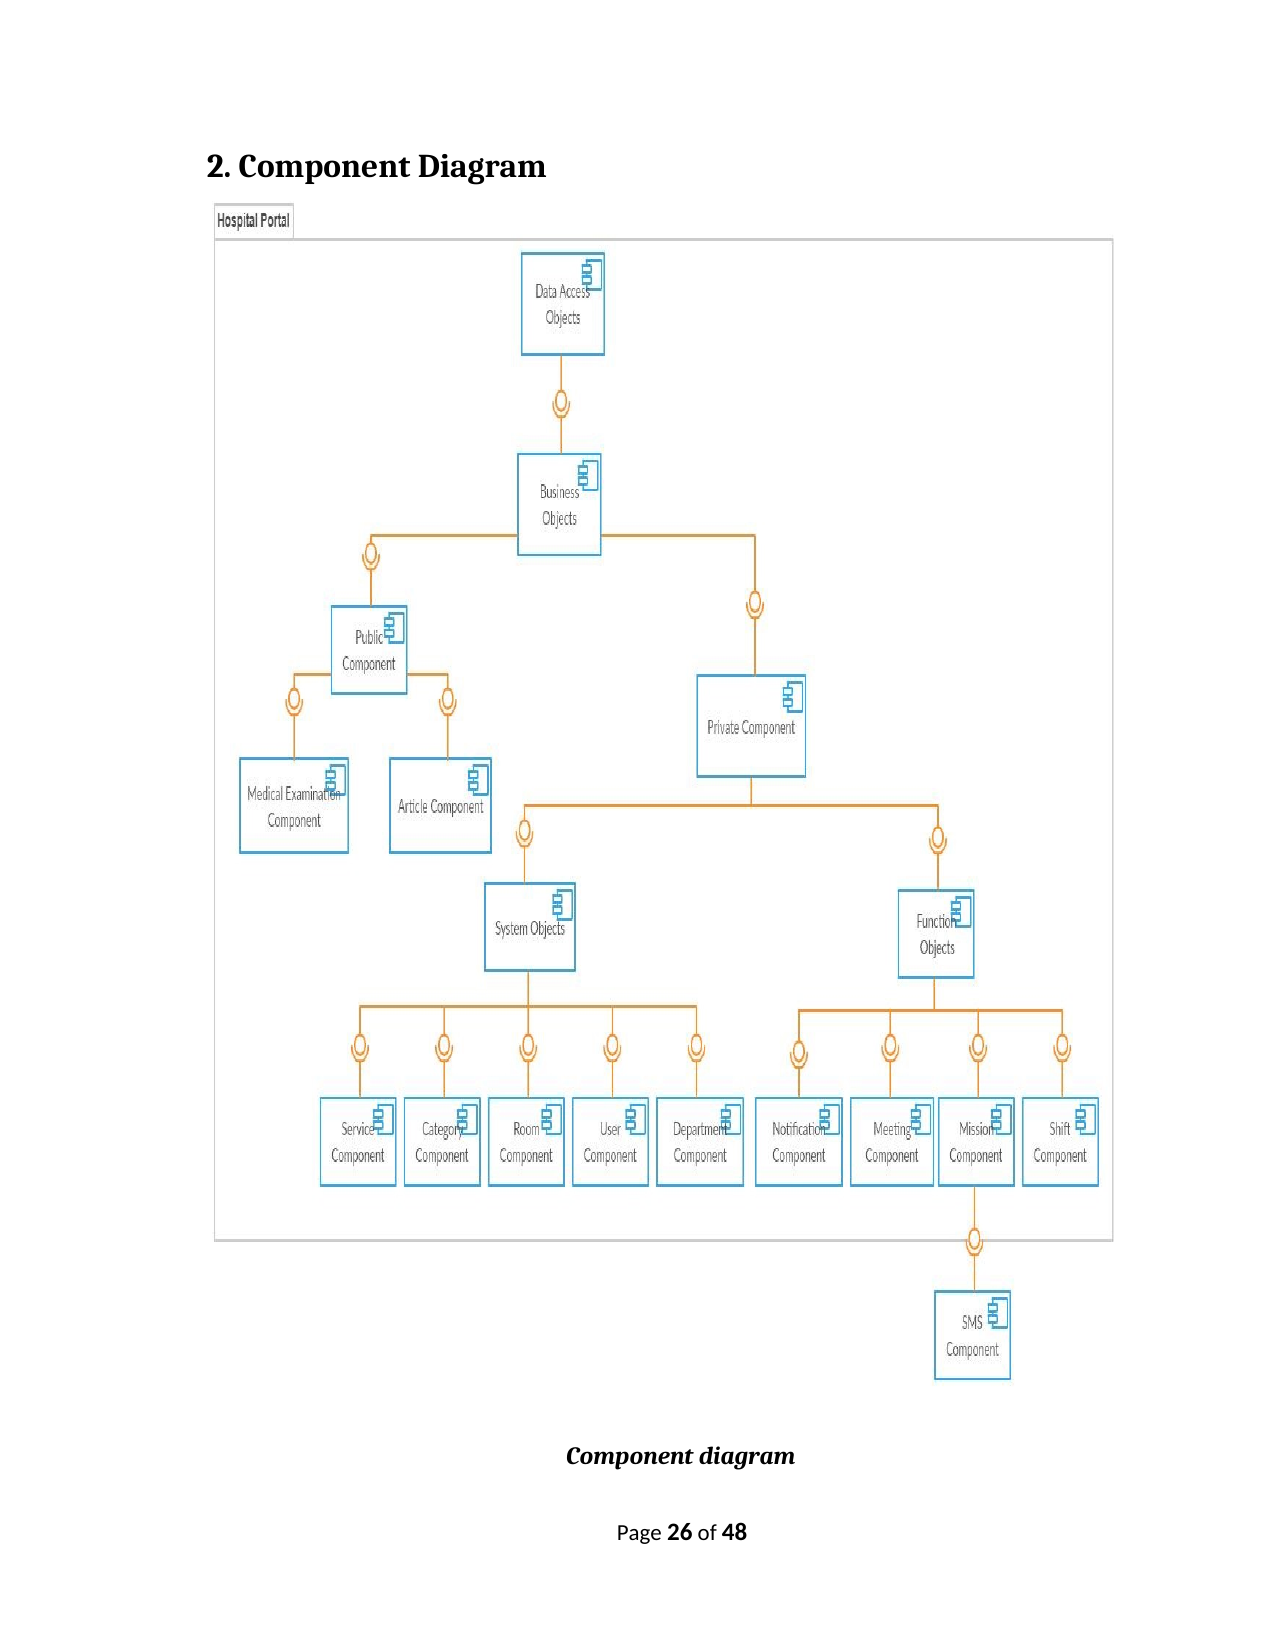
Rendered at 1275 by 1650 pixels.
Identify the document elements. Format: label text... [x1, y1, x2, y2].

text 2. Component Diagram [207, 148, 1157, 190]
text Component diagram [207, 1442, 1157, 1470]
picture [206, 190, 1157, 1417]
